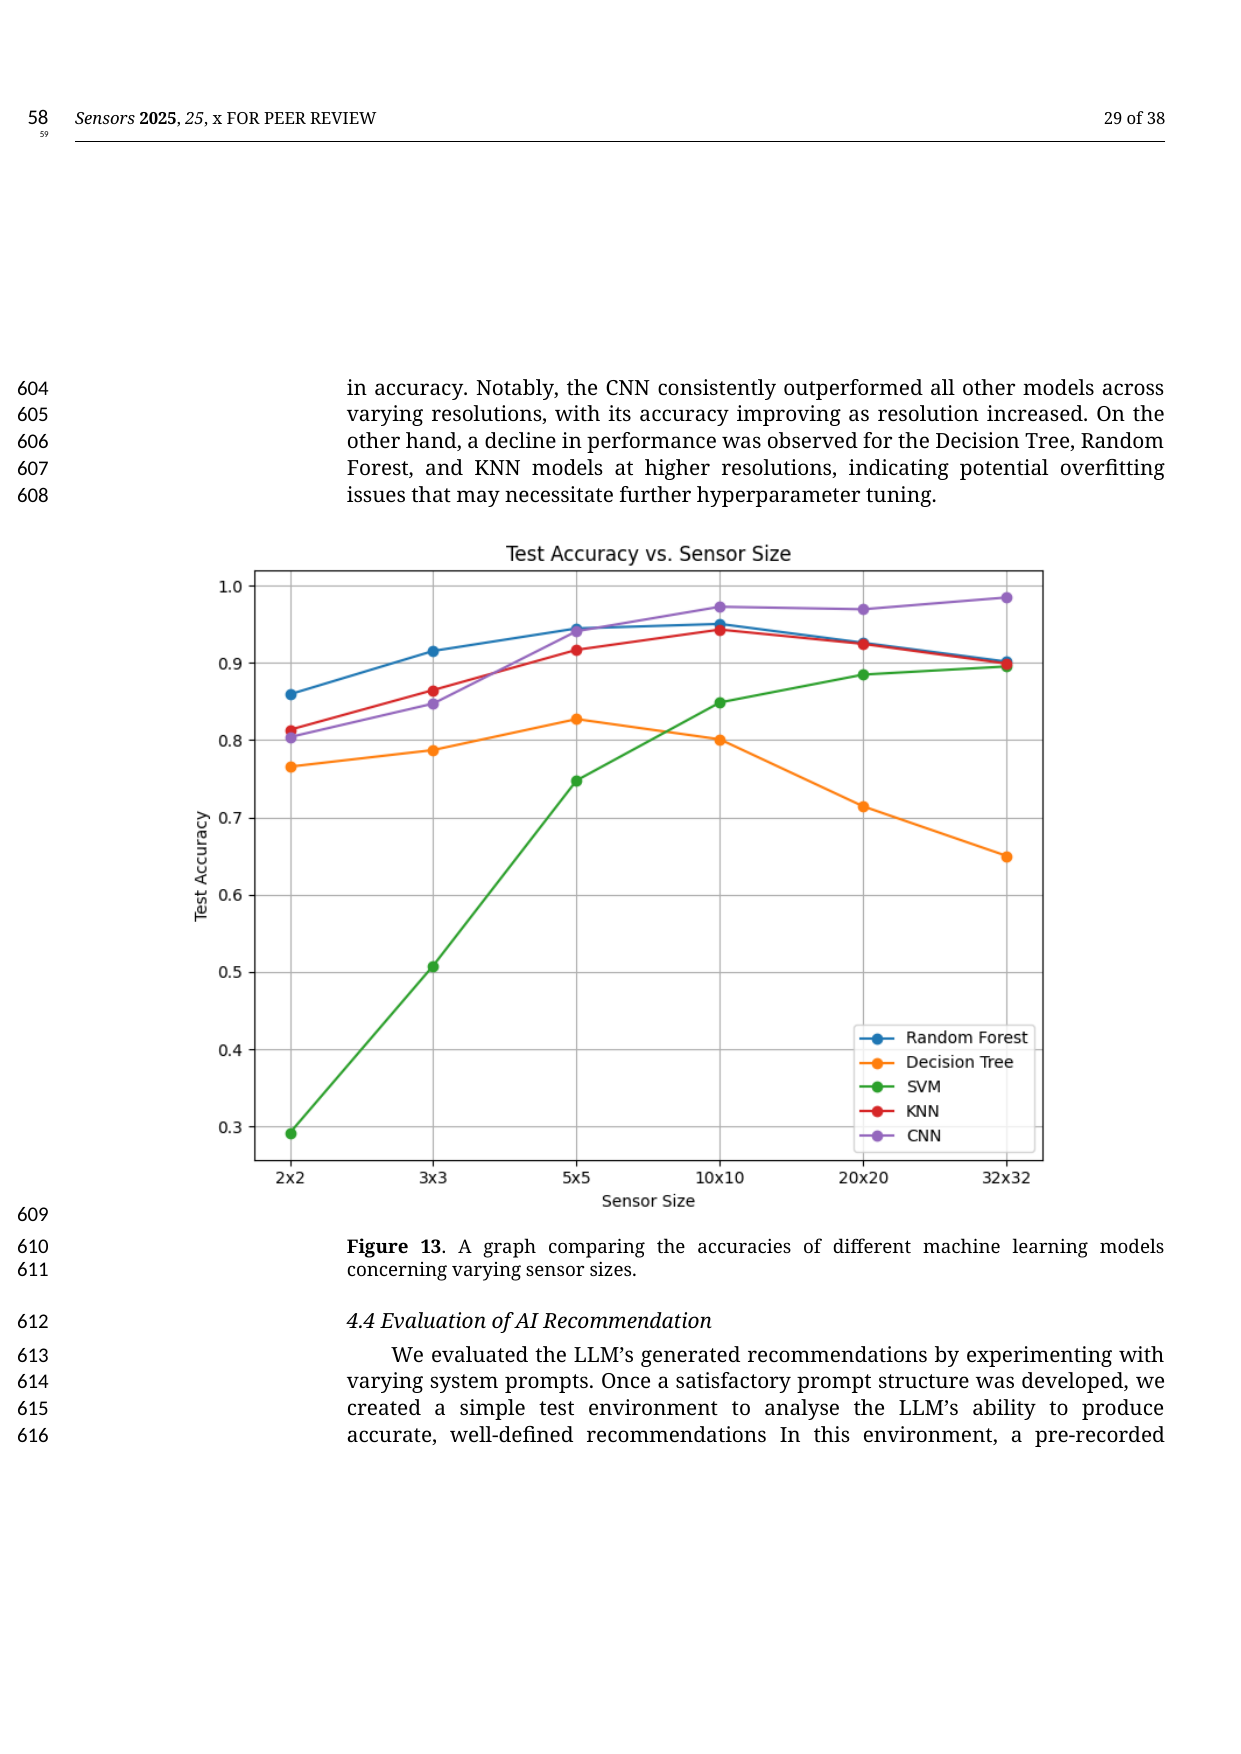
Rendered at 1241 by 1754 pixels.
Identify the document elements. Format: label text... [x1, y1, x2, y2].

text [347, 374, 1165, 509]
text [347, 1340, 1165, 1449]
text Figure 13. A graph comparing the accuracies of different machine learning models concerning varying sensor sizes. [347, 1234, 1165, 1282]
subtitle 4.4 Evaluation of AI Recommendation [347, 1307, 1165, 1334]
picture [187, 534, 1053, 1222]
